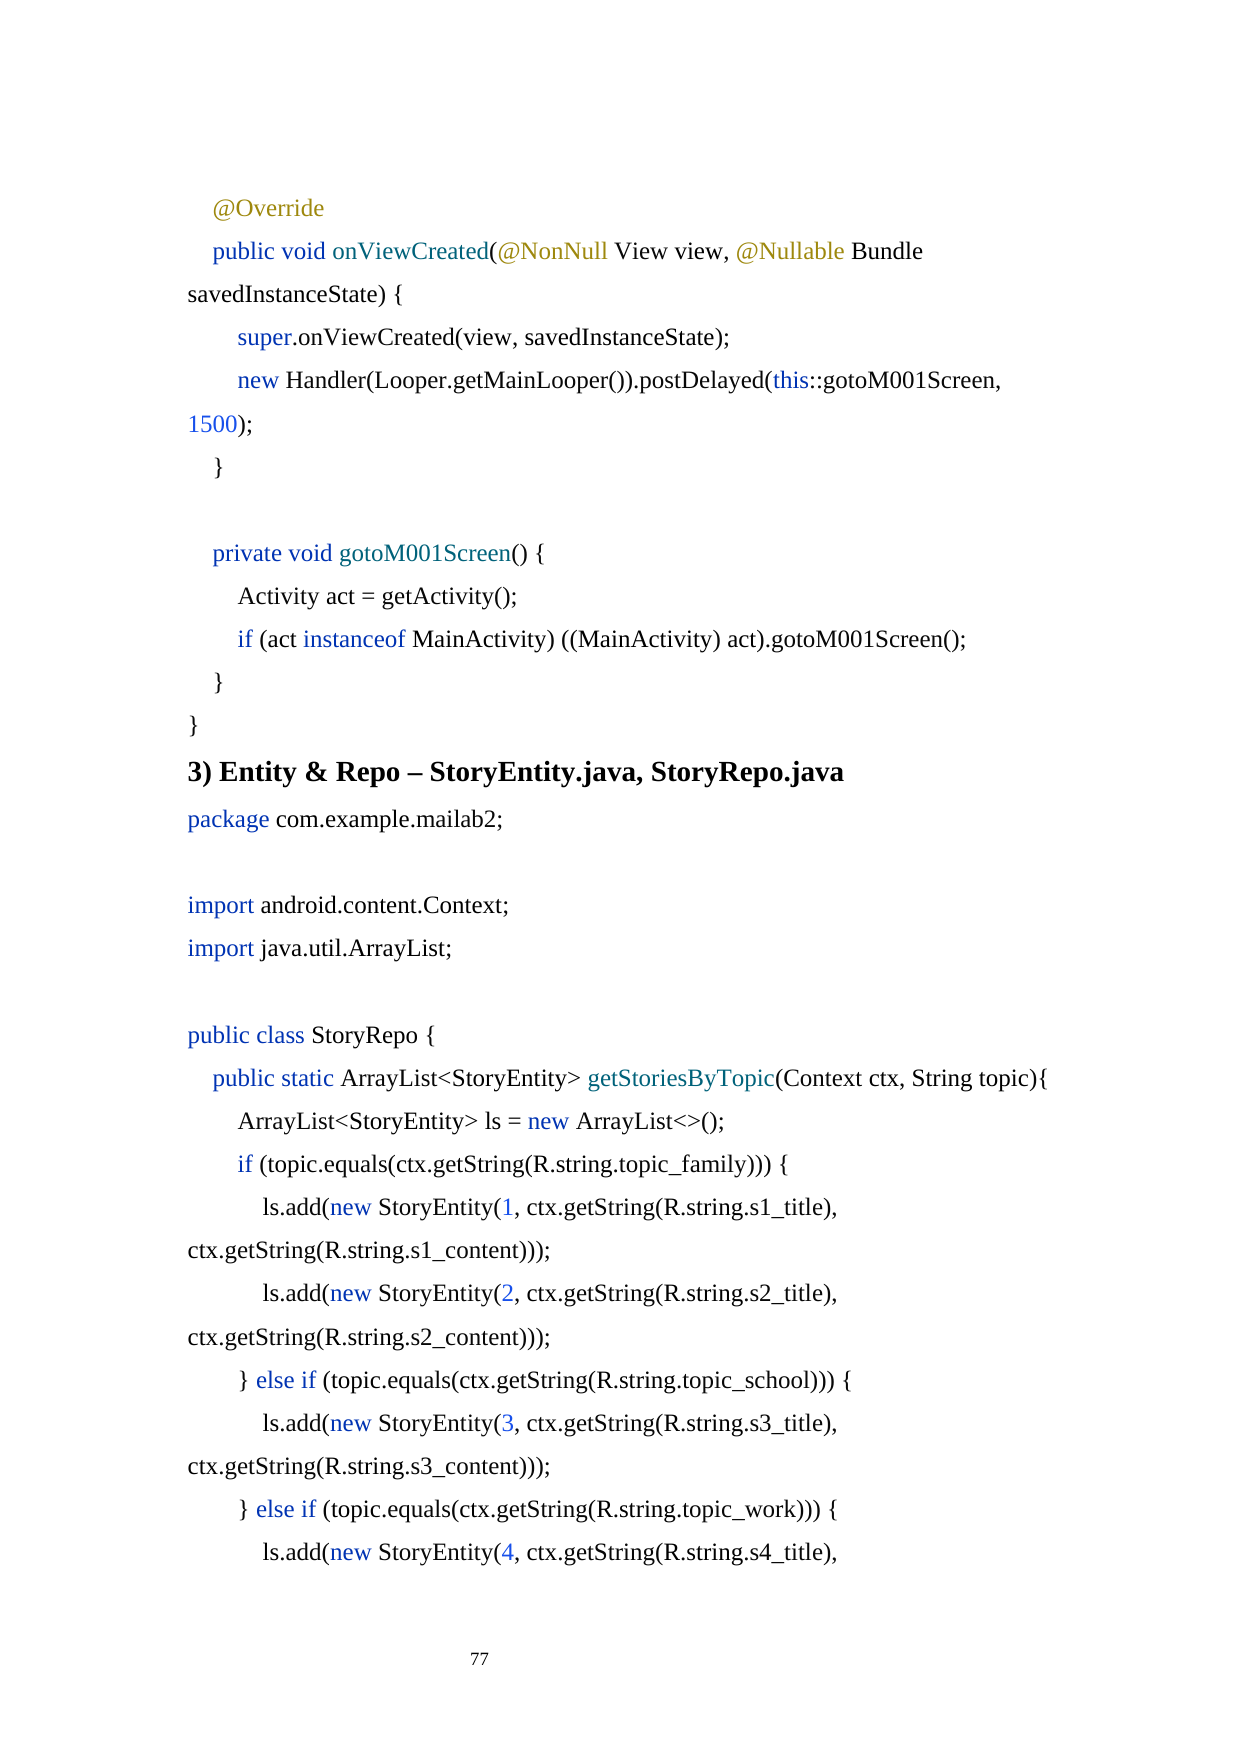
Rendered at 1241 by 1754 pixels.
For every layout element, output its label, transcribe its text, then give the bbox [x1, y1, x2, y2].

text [187, 150, 1053, 739]
text 3) Entity & Repo – StoryEntity.java, StoryRepo.java [187, 754, 1053, 787]
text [187, 804, 1053, 1566]
